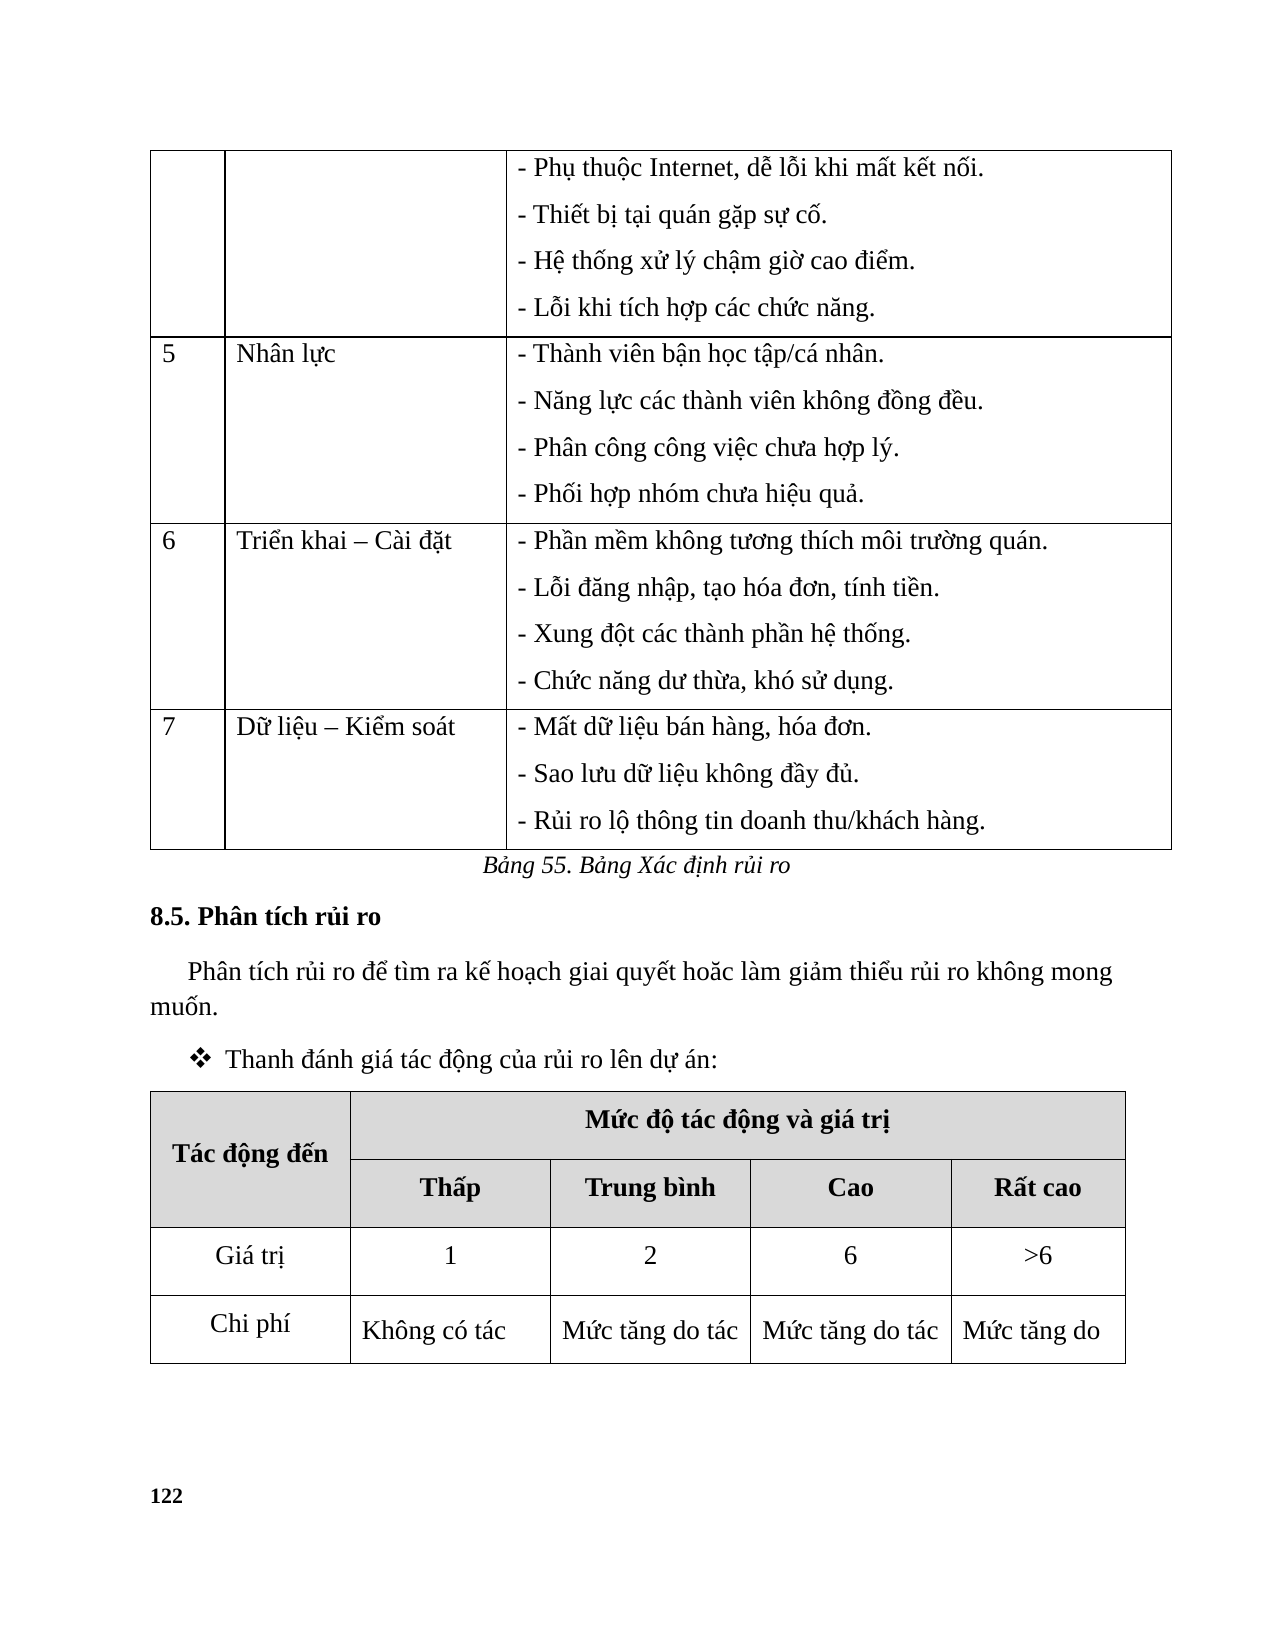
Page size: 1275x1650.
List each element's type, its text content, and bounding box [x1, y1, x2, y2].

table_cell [351, 1296, 550, 1363]
table_cell 1 [351, 1228, 550, 1295]
table_cell Trung bình [551, 1160, 750, 1227]
table_cell 6 [151, 524, 224, 709]
table_cell - Mất dữ liệu bán hàng, hóa đơn. - Sao lưu dữ liệu không đầy đủ. - Rủi ro lộ thông tin doanh thu/khách hàng. [507, 710, 1171, 849]
table_cell - Phần mềm không tương thích môi trường quán. - Lỗi đăng nhập, tạo hóa đơn, tính tiền. - Xung đột các thành phần hệ thống. - Chức năng dư thừa, khó sử dụng. [507, 524, 1171, 709]
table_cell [551, 1296, 750, 1363]
table_cell 4 [151, 151, 224, 336]
table_cell Dữ liệu – Kiểm soát [226, 710, 506, 849]
list Thanh đánh giá tác động của rủi ro lên dự án: [187, 1043, 975, 1074]
table_cell Triển khai – Cài đặt [226, 524, 506, 709]
table_cell Rất cao [952, 1160, 1125, 1227]
text Phân tích rủi ro để tìm ra kế hoạch giai quyết hoăc làm giảm thiểu rủi ro không mong muốn. [150, 955, 1125, 1022]
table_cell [226, 151, 506, 336]
table_cell Cao [751, 1160, 951, 1227]
table_cell 7 [151, 710, 224, 849]
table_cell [507, 151, 1171, 336]
subtitle 8.5. Phân tích rủi ro [150, 900, 1125, 931]
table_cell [952, 1296, 1125, 1363]
table_cell Giá trị [151, 1228, 350, 1295]
table_header Tác động đến [151, 1092, 350, 1227]
table_cell - Thành viên bận học tập/cá nhân. - Năng lực các thành viên không đồng đều. - Phân công công việc chưa hợp lý. - Phối hợp nhóm chưa hiệu quả. [507, 338, 1171, 523]
table_cell Thấp [351, 1160, 550, 1227]
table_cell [751, 1296, 951, 1363]
table_cell Chi phí [151, 1296, 350, 1363]
table_cell 5 [151, 338, 224, 523]
table_cell Nhân lực [226, 338, 506, 523]
table_cell >6 [952, 1228, 1125, 1295]
text Bảng 55. Bảng Xác định rủi ro [150, 850, 1125, 879]
table_cell 6 [751, 1228, 951, 1295]
table_header Mức độ tác động và giá trị [351, 1092, 1125, 1159]
table_cell 2 [551, 1228, 750, 1295]
